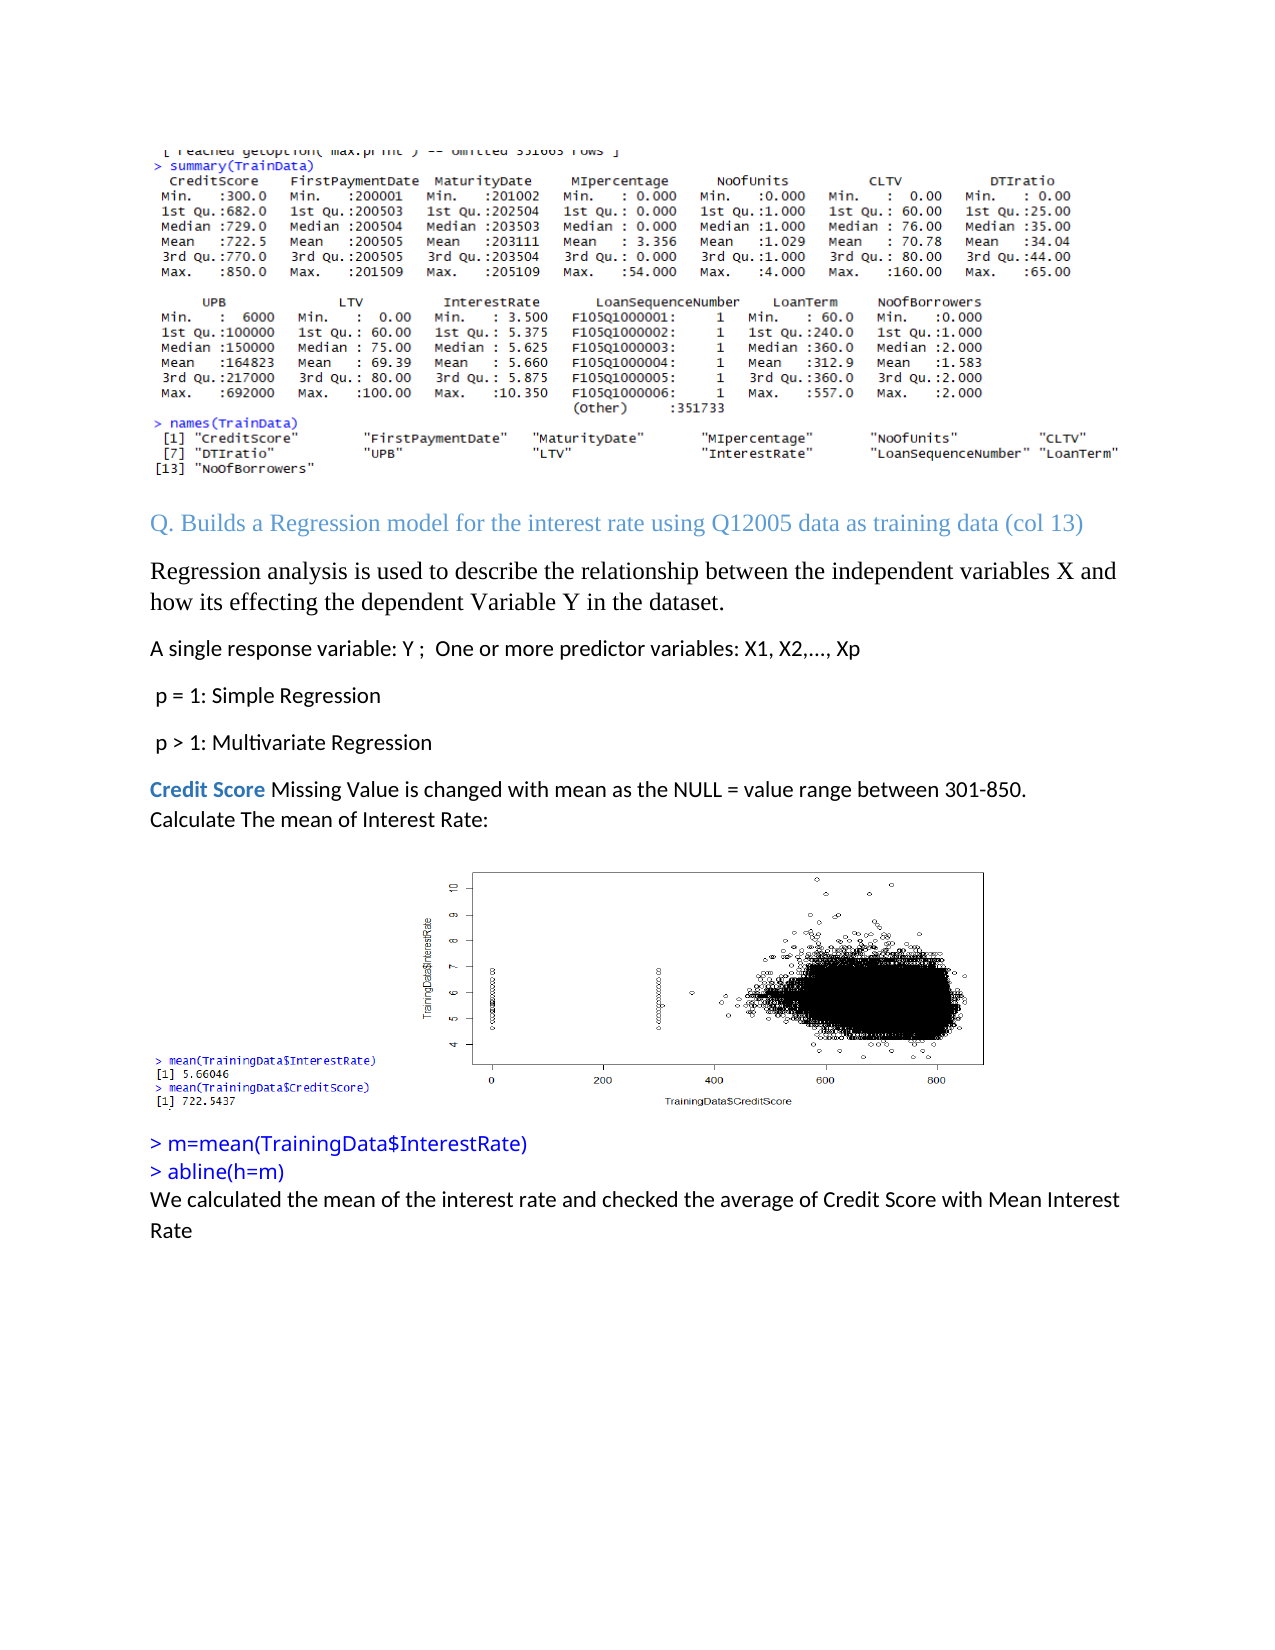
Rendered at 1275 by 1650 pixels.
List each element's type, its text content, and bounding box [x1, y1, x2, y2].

text Q. Builds a Regression model for the interest rate using Q12005 data as training data (col 13) [150, 508, 1125, 537]
text We calculated the mean of the interest rate and checked the average of Credit Score with Mean Interest Rate [150, 1186, 1125, 1244]
text Credit Score Missing Value is changed with mean as the NULL = value range between 301-850. [150, 775, 1125, 803]
text Calculate The mean of Interest Rate: [150, 805, 1125, 833]
picture [150, 150, 1126, 476]
text p = 1: Simple Regression [150, 681, 1125, 709]
text p > 1: Multivariate Regression [150, 728, 1125, 756]
text A single response variable: Y ; One or more predictor variables: X1, X2,..., Xp [150, 634, 1125, 663]
text > m=mean(TrainingData$InterestRate) [150, 1129, 1125, 1157]
picture [150, 835, 1005, 1110]
text > abline(h=m) [150, 1157, 1125, 1186]
text Regression analysis is used to describe the relationship between the independent variables X and how its effecting the dependent Variable Y in the dataset. [150, 556, 1125, 616]
